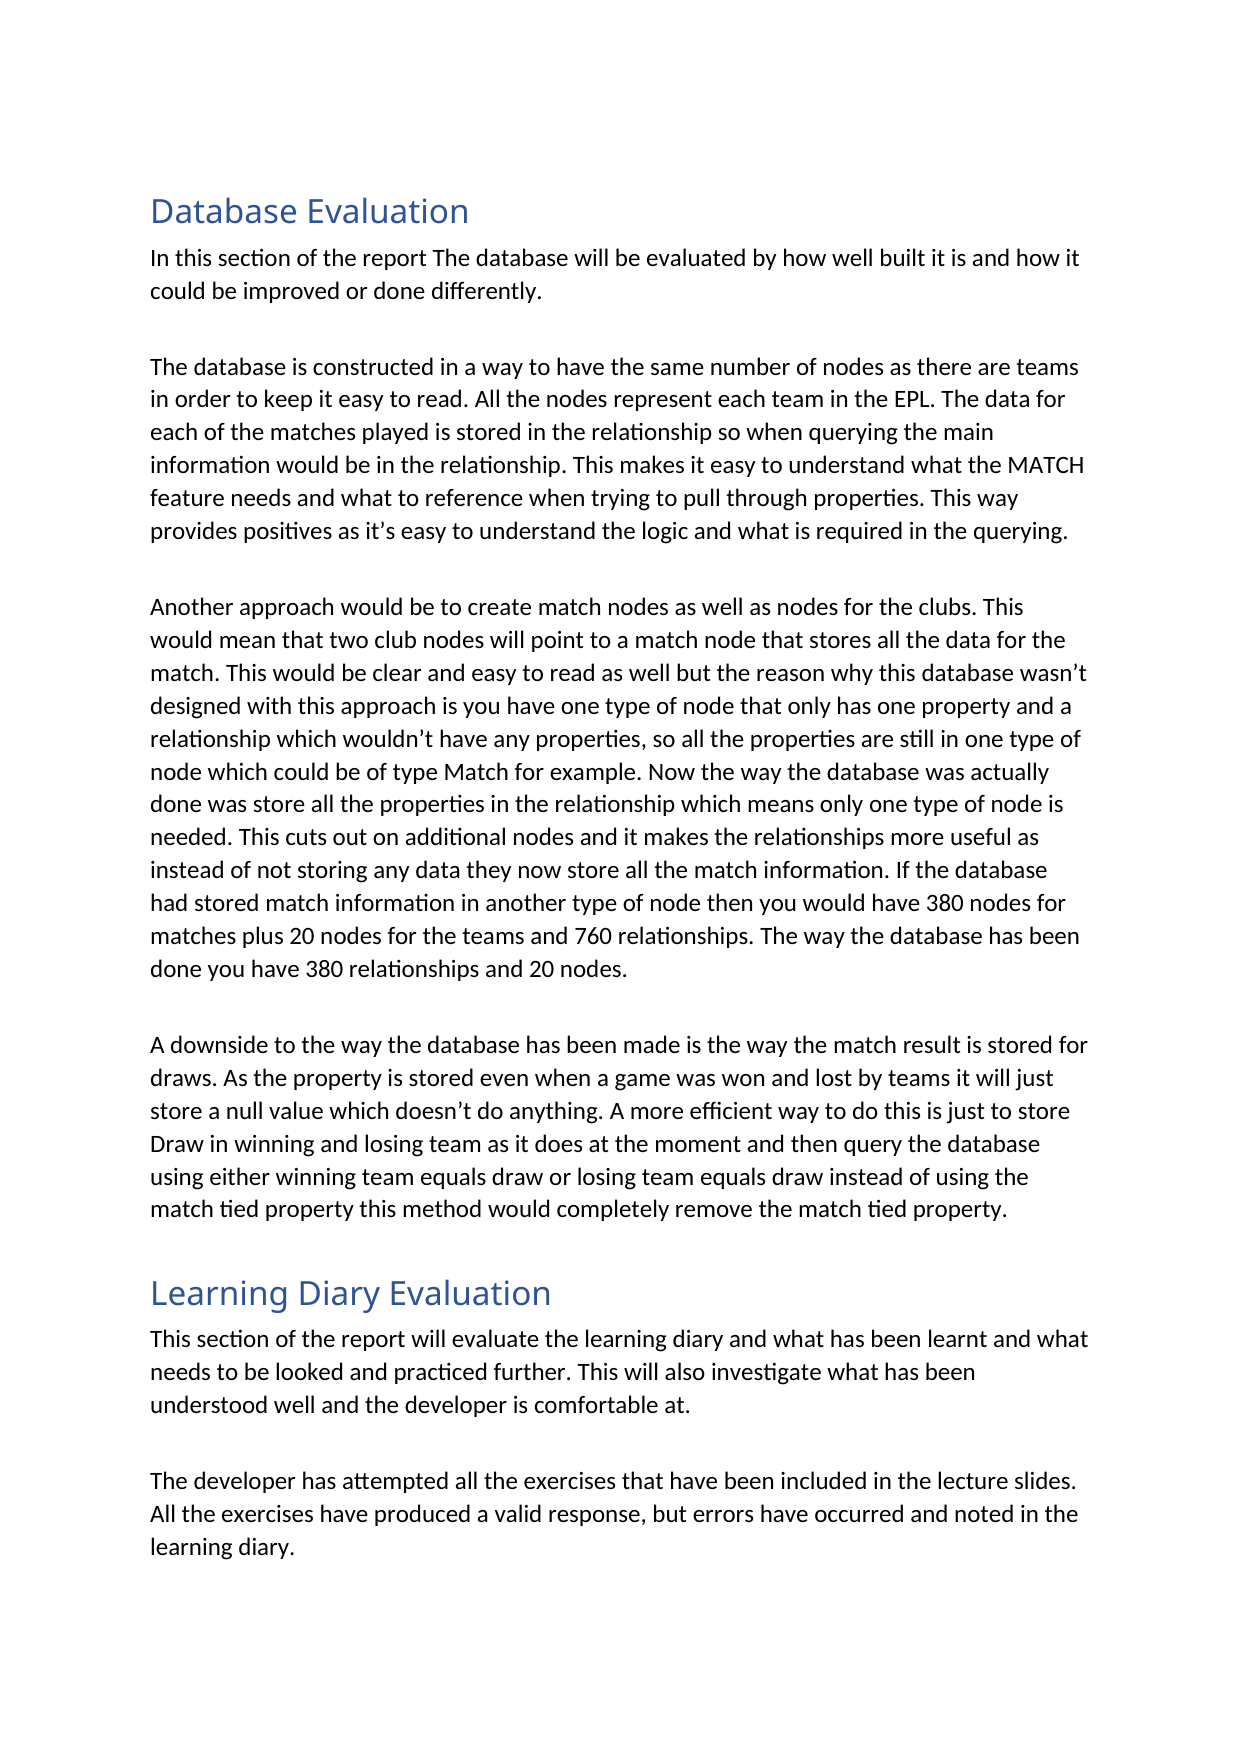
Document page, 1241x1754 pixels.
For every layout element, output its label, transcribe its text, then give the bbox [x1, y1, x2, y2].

text The database is constructed in a way to have the same number of nodes as there are teams in order to keep it easy to read. All the nodes represent each team in the EPL. The data for each of the matches played is stored in the relationship so when querying the main information would be in the relationship. This makes it easy to understand what the MATCH feature needs and what to reference when trying to pull through properties. This way provides positives as it’s easy to understand the logic and what is required in the querying. [150, 351, 1090, 546]
text This section of the report will evaluate the learning diary and what has been learnt and what needs to be looked and practiced further. This will also investigate what has been understood well and the developer is comfortable at. [150, 1323, 1090, 1420]
text Another approach would be to create match nodes as well as nodes for the clubs. This would mean that two club nodes will point to a match node that stores all the data for the match. This would be clear and easy to read as well but the reason why this database wasn’t designed with this approach is you have one type of node that only has one property and a relationship which wouldn’t have any properties, so all the properties are still in one type of node which could be of type Match for example. Now the way the database was actually done was store all the properties in the relationship which means only one type of node is needed. This cuts out on additional nodes and it makes the relationships more useful as instead of not storing any data they now store all the match information. If the database had stored match information in another type of node then you would have 380 nodes for matches plus 20 nodes for the teams and 760 relationships. The way the database has been done you have 380 relationships and 20 nodes. [150, 591, 1090, 984]
text A downside to the way the database has been made is the way the match result is stored for draws. As the property is stored even when a game was won and lost by teams it will just store a null value which doesn’t do anything. A more efficient way to do this is just to store Draw in winning and losing team as it does at the moment and then query the database using either winning team equals draw or losing team equals draw instead of using the match tied property this method would completely remove the match tied property. [150, 1029, 1090, 1224]
text In this section of the report The database will be evaluated by how well built it is and how it could be improved or done differently. [150, 242, 1090, 305]
text The developer has attempted all the exercises that have been included in the lecture slides. All the exercises have produced a valid response, but errors have occurred and noted in the learning diary. [150, 1465, 1090, 1561]
subtitle Learning Diary Evaluation [150, 1269, 1090, 1315]
subtitle Database Evaluation [150, 188, 1090, 233]
